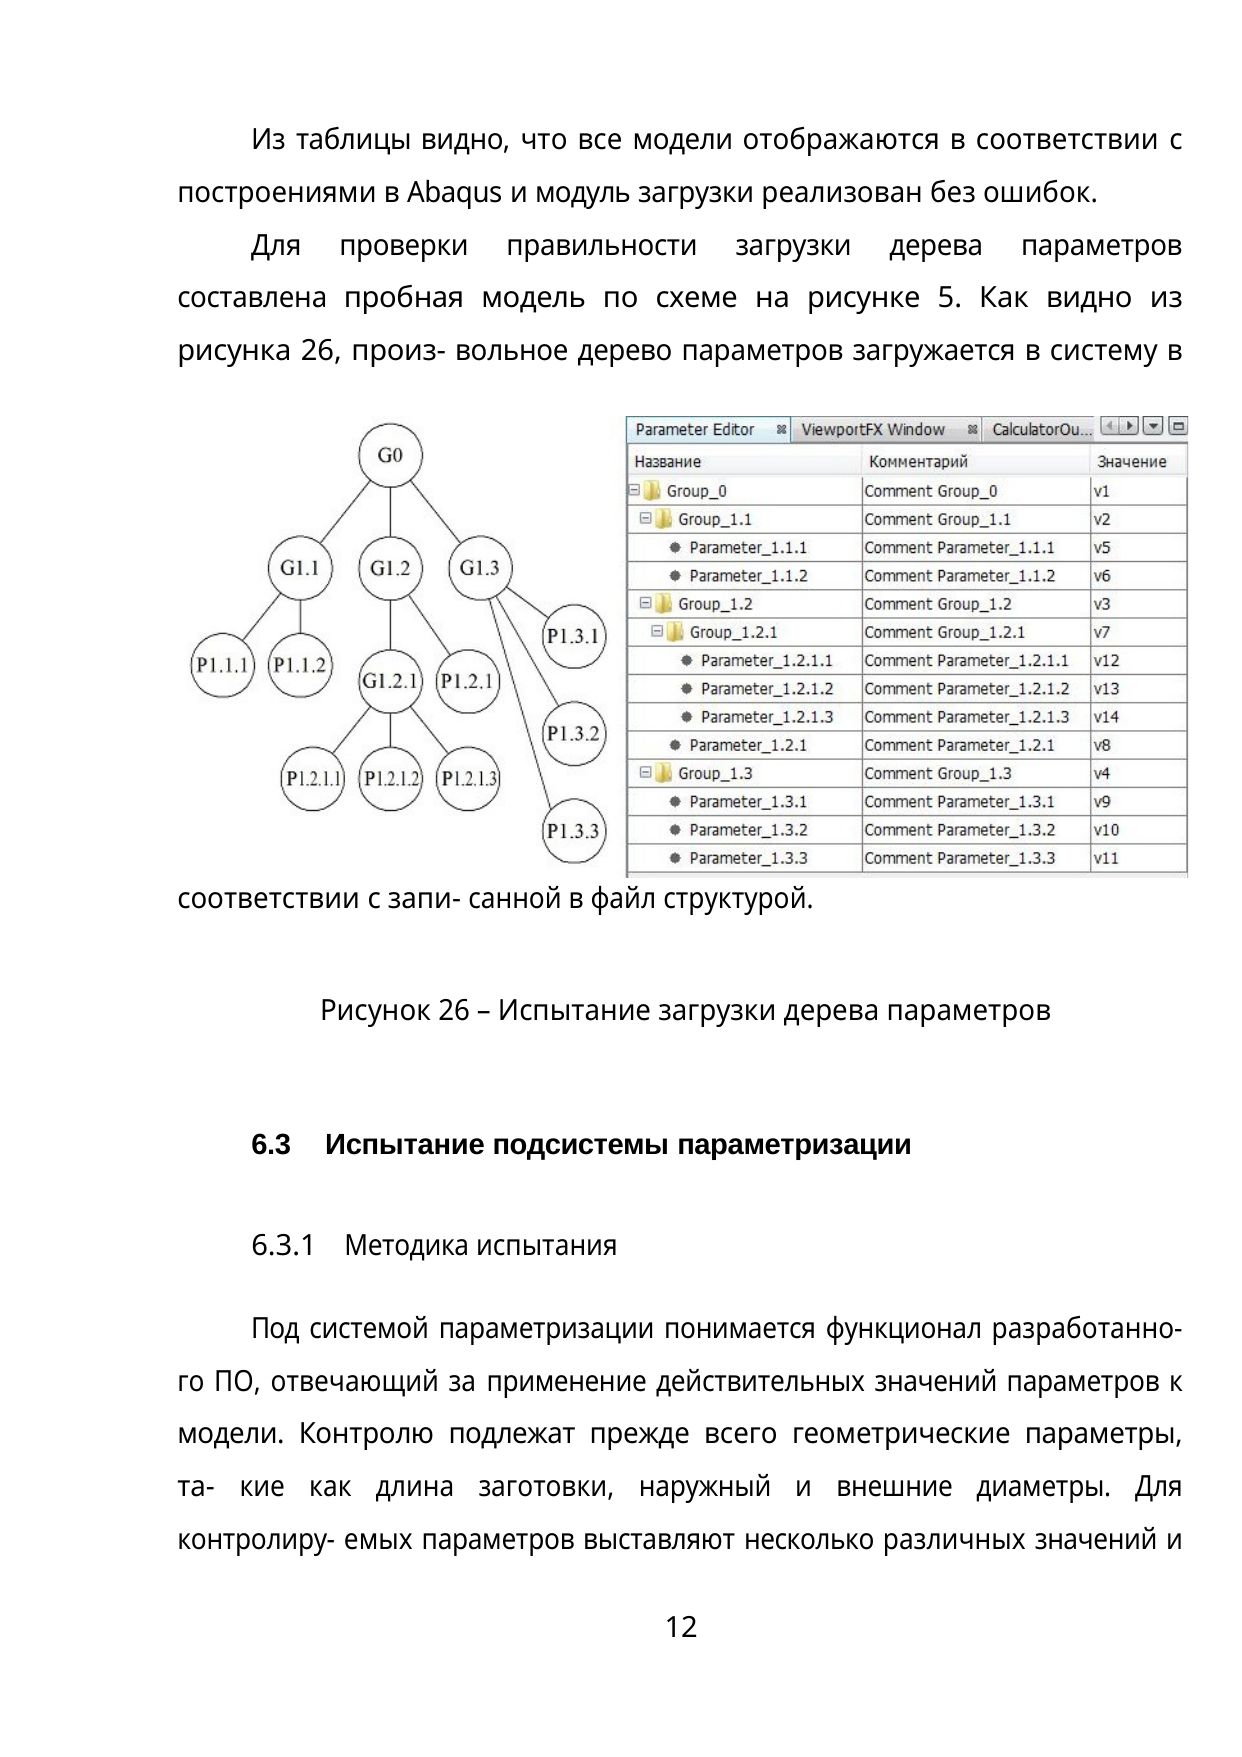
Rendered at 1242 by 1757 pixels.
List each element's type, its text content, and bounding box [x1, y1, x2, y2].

text Для проверки правильности загрузки дерева параметров составлена пробная модель по схеме на рисунке 5. Как видно из рисунка 26, произ- вольное дерево параметров загружается в систему в соответствии с запи- санной в файл структурой. [177, 224, 1183, 416]
picture [177, 416, 1189, 878]
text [177, 1307, 1183, 1558]
text Для проверки правильности загрузки дерева параметров составлена пробная модель по схеме на рисунке 5. Как видно из рисунка 26, произ- вольное дерево параметров загружается в систему в соответствии с запи- санной в файл структурой. [177, 878, 1183, 917]
list Методика испытания [251, 1224, 1194, 1264]
text Рисунок 26 – Испытание загрузки дерева параметров [320, 989, 1194, 1029]
subtitle Испытание подсистемы параметризации [251, 1127, 1194, 1161]
text Из таблицы видно, что все модели отображаются в соответствии с построениями в Abaqus и модуль загрузки реализован без ошибок. [177, 118, 1183, 211]
